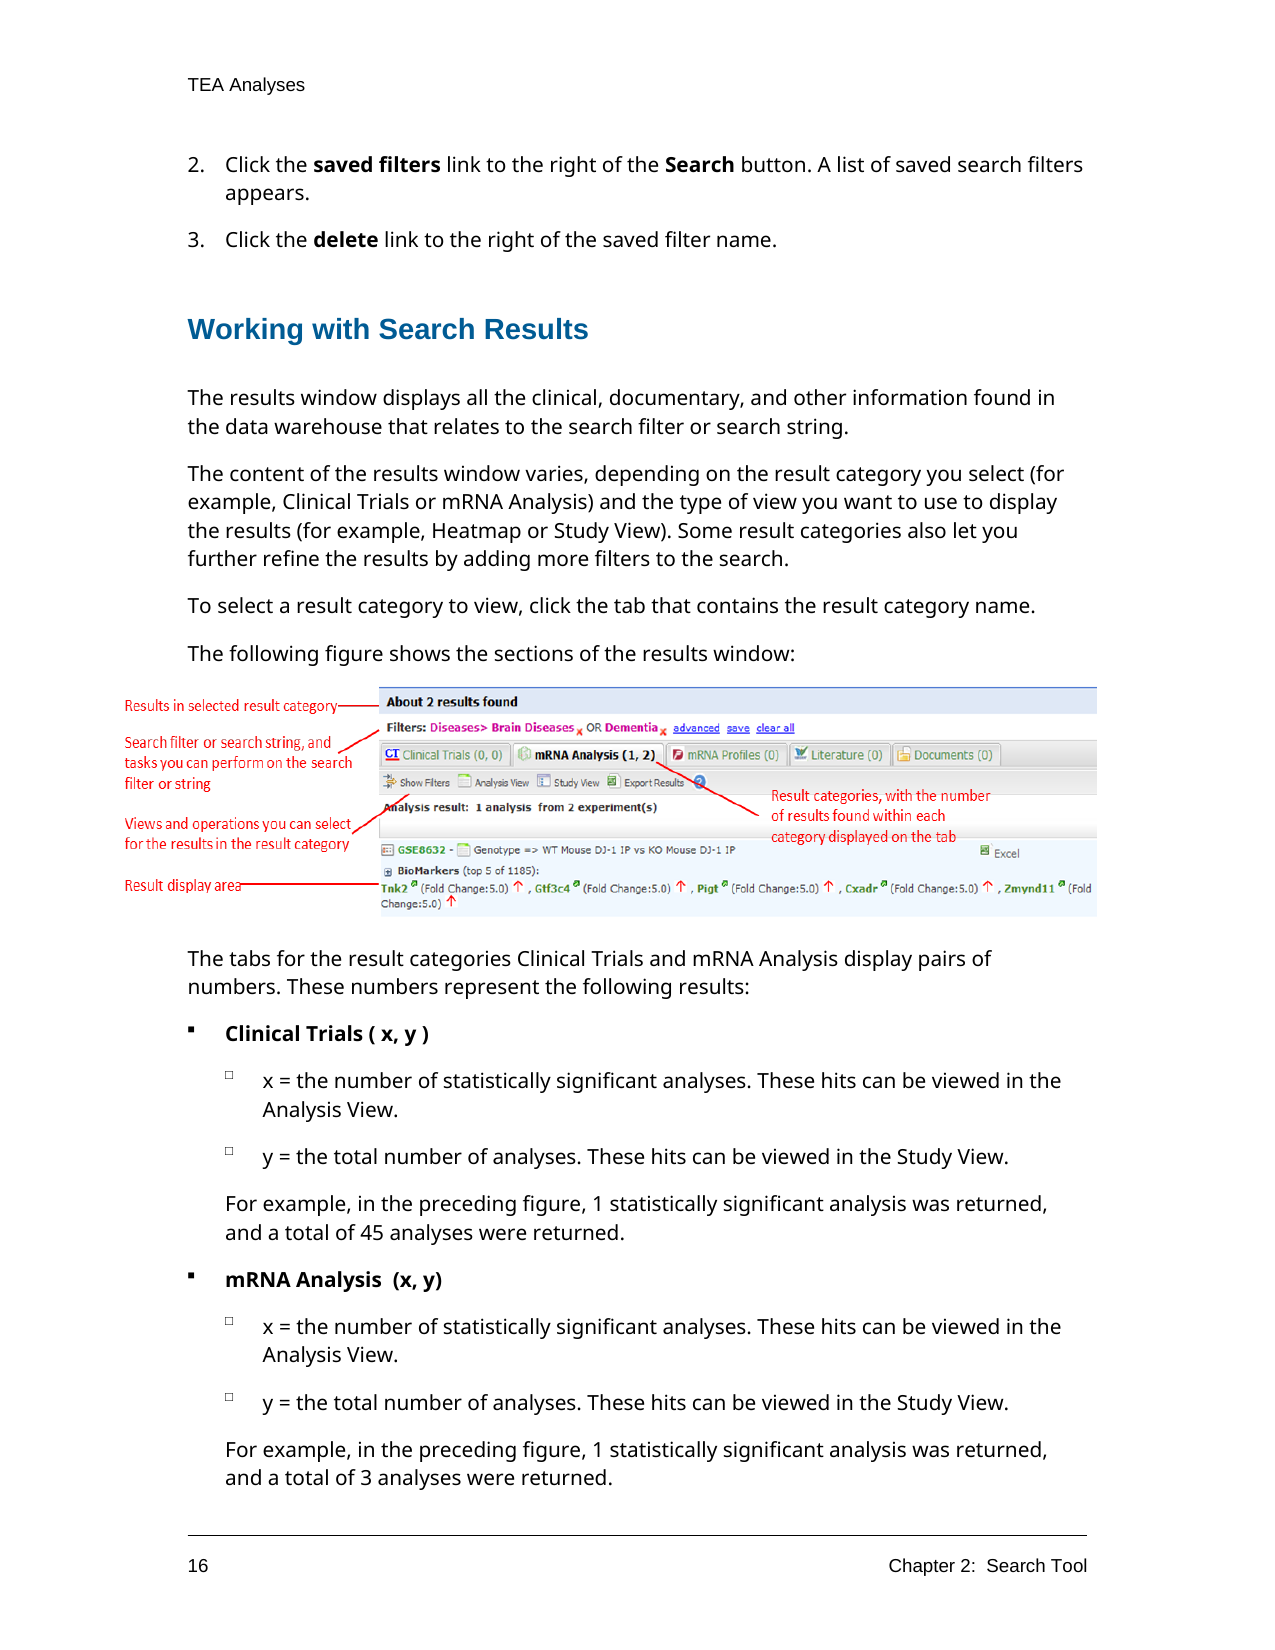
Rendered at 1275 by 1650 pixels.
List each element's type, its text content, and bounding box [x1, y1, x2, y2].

text The following figure shows the sections of the results window: [187, 639, 1087, 667]
picture [112, 686, 1097, 925]
text The tabs for the result categories Clinical Trials and mRNA Analysis display pairs of numbers. These numbers represent the following results: [187, 944, 1087, 1001]
list Click the delete link to the right of the saved filter name. [187, 226, 1087, 254]
list Click the saved filters link to the right of the Search button. A list of saved search filters appears. [187, 150, 1087, 207]
list y = the total number of analyses. These hits can be viewed in the Study View. [225, 1142, 1087, 1171]
list x = the number of statistically significant analyses. These hits can be viewed in the Analysis View. [225, 1067, 1087, 1123]
subtitle Working with Search Results [187, 312, 1087, 346]
text To select a result category to view, click the tab that contains the result category name. [187, 592, 1087, 620]
text For example, in the preceding figure, 1 statistically significant analysis was returned, and a total of 3 analyses were returned. [225, 1435, 1087, 1492]
list Clinical Trials ( x, y ) [187, 1019, 1087, 1048]
list mRNA Analysis (x, y) [187, 1265, 1087, 1293]
list x = the number of statistically significant analyses. These hits can be viewed in the Analysis View. [225, 1312, 1087, 1369]
text For example, in the preceding figure, 1 statistically significant analysis was returned, and a total of 45 analyses were returned. [225, 1189, 1087, 1246]
list y = the total number of analyses. These hits can be viewed in the Study View. [225, 1388, 1087, 1416]
text The results window displays all the clinical, documentary, and other information found in the data warehouse that relates to the search filter or search string. [187, 383, 1087, 440]
text The content of the results window varies, depending on the result category you select (for example, Clinical Trials or mRNA Analysis) and the type of view you want to use to display the results (for example, Heatmap or Study View). Some result categories also let you further refine the results by adding more filters to the search. [187, 459, 1087, 573]
